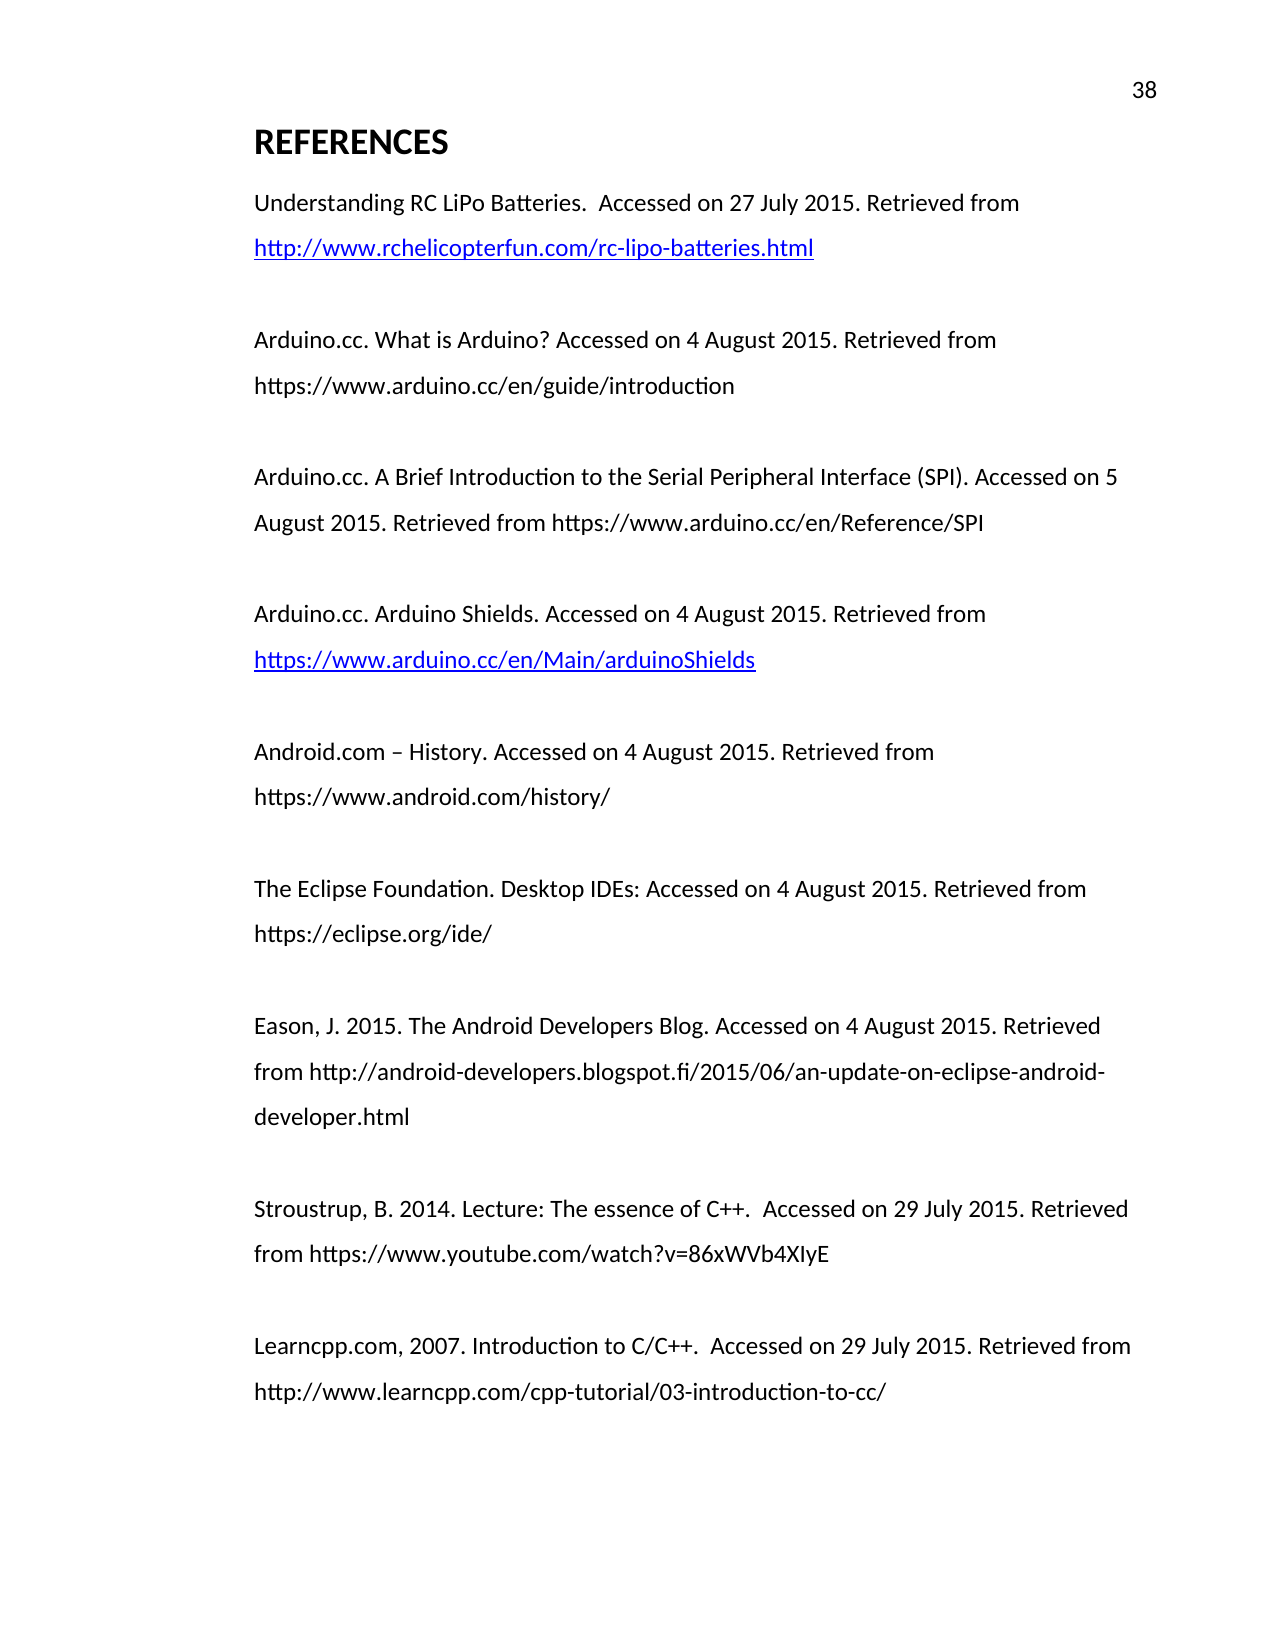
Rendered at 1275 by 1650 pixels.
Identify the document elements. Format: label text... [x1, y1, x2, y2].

text Arduino.cc. A Brief Introduction to the Serial Peripheral Interface (SPI). Accessed on 5 August 2015. Retrieved from https://www.arduino.cc/en/Reference/SPI [254, 461, 1157, 537]
text Arduino.cc. What is Arduino? Accessed on 4 August 2015. Retrieved from https://www.arduino.cc/en/guide/introduction [254, 324, 1157, 400]
text Android.com – History. Accessed on 4 August 2015. Retrieved from https://www.android.com/history/ [254, 736, 1157, 812]
text Learncpp.com, 2007. Introduction to C/C++. Accessed on 29 July 2015. Retrieved from http://www.learncpp.com/cpp-tutorial/03-introduction-to-cc/ [254, 1330, 1157, 1406]
text Understanding RC LiPo Batteries. Accessed on 27 July 2015. Retrieved from http://www.rchelicopterfun.com/rc-lipo-batteries.html [254, 187, 1157, 263]
text Stroustrup, B. 2014. Lecture: The essence of C++. Accessed on 29 July 2015. Retrieved from https://www.youtube.com/watch?v=86xWVb4XIyE [254, 1193, 1157, 1269]
text Arduino.cc. Arduino Shields. Accessed on 4 August 2015. Retrieved from https://www.arduino.cc/en/Main/arduinoShields [254, 598, 1157, 675]
text The Eclipse Foundation. Desktop IDEs: Accessed on 4 August 2015. Retrieved from https://eclipse.org/ide/ [254, 873, 1157, 949]
text Eason, J. 2015. The Android Developers Blog. Accessed on 4 August 2015. Retrieved from http://android-developers.blogspot.fi/2015/06/an-update-on-eclipse-android-developer.html [254, 1010, 1157, 1132]
subtitle References [254, 118, 1157, 164]
